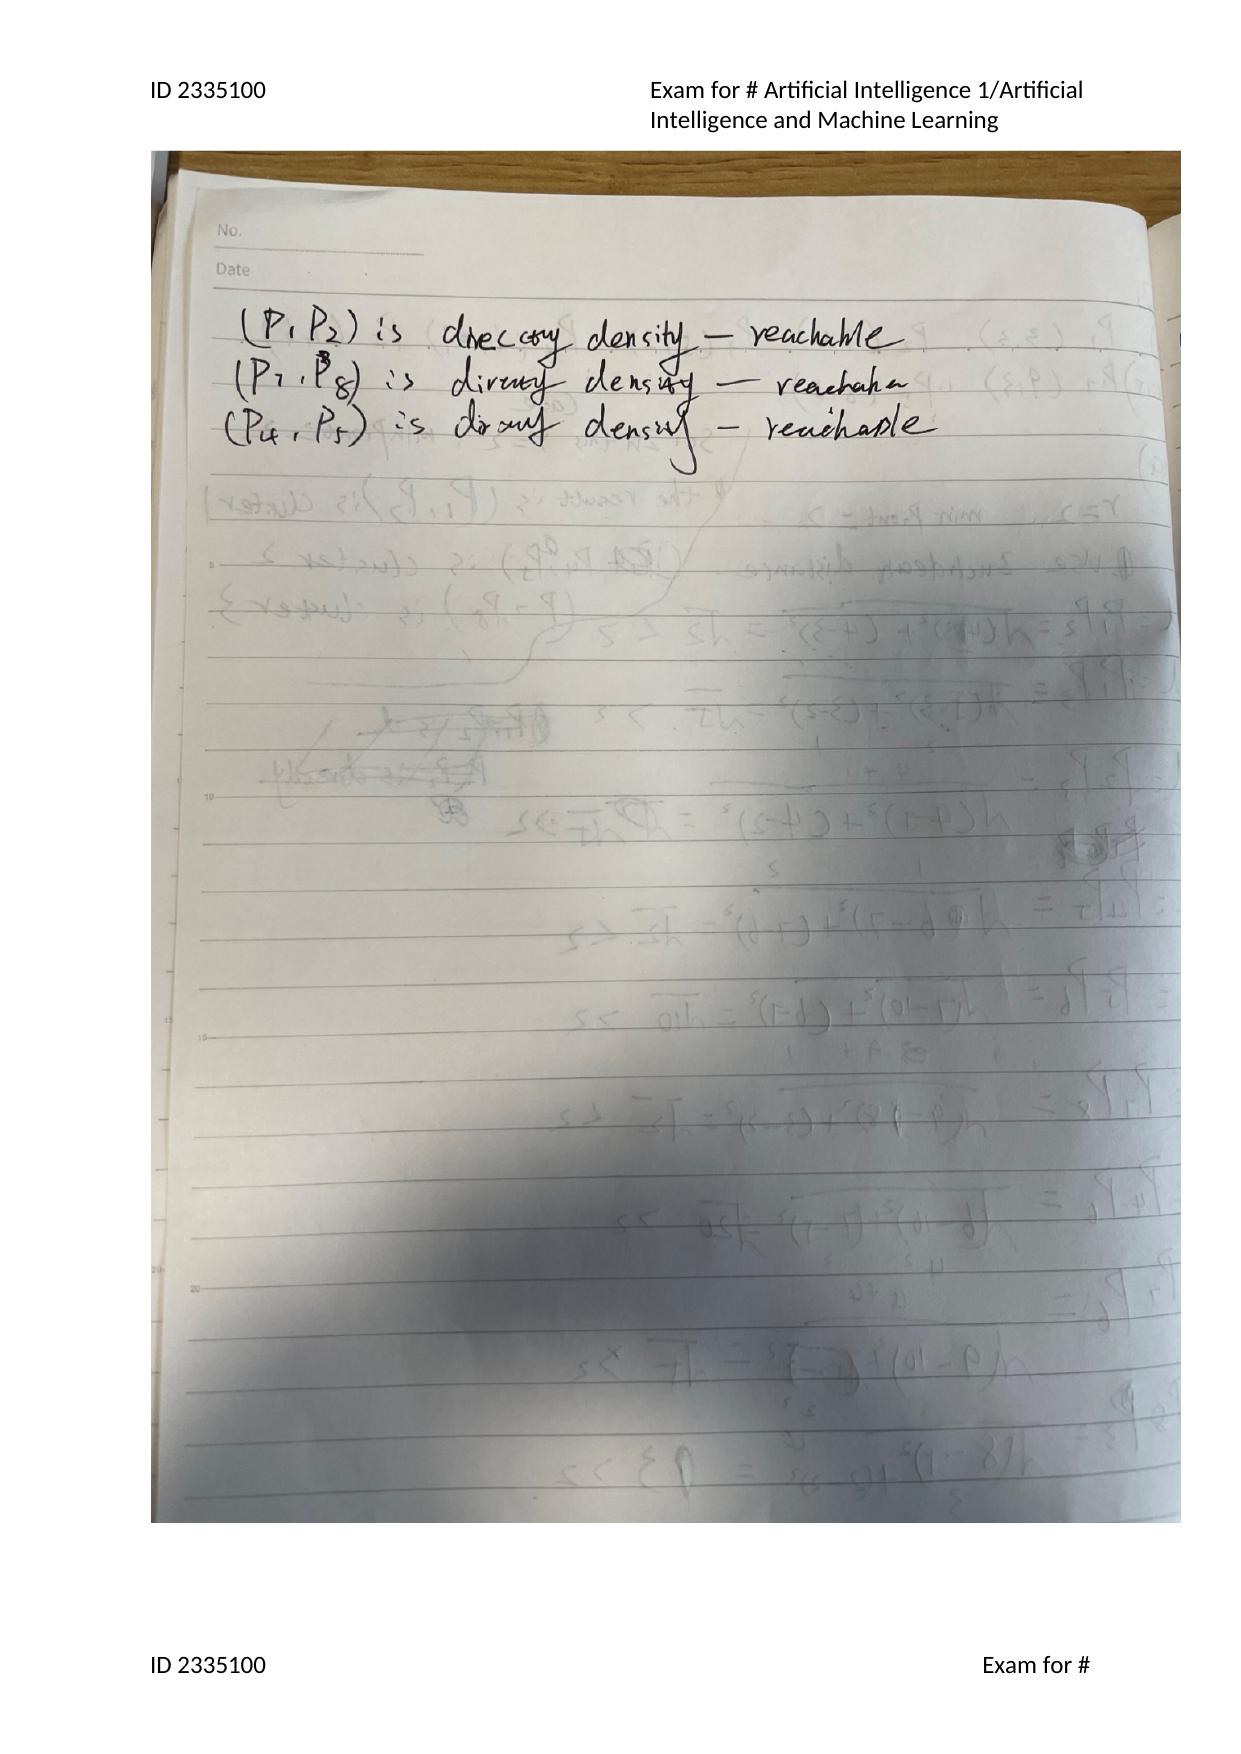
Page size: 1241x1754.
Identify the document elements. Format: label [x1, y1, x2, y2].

picture [152, 152, 1181, 1523]
